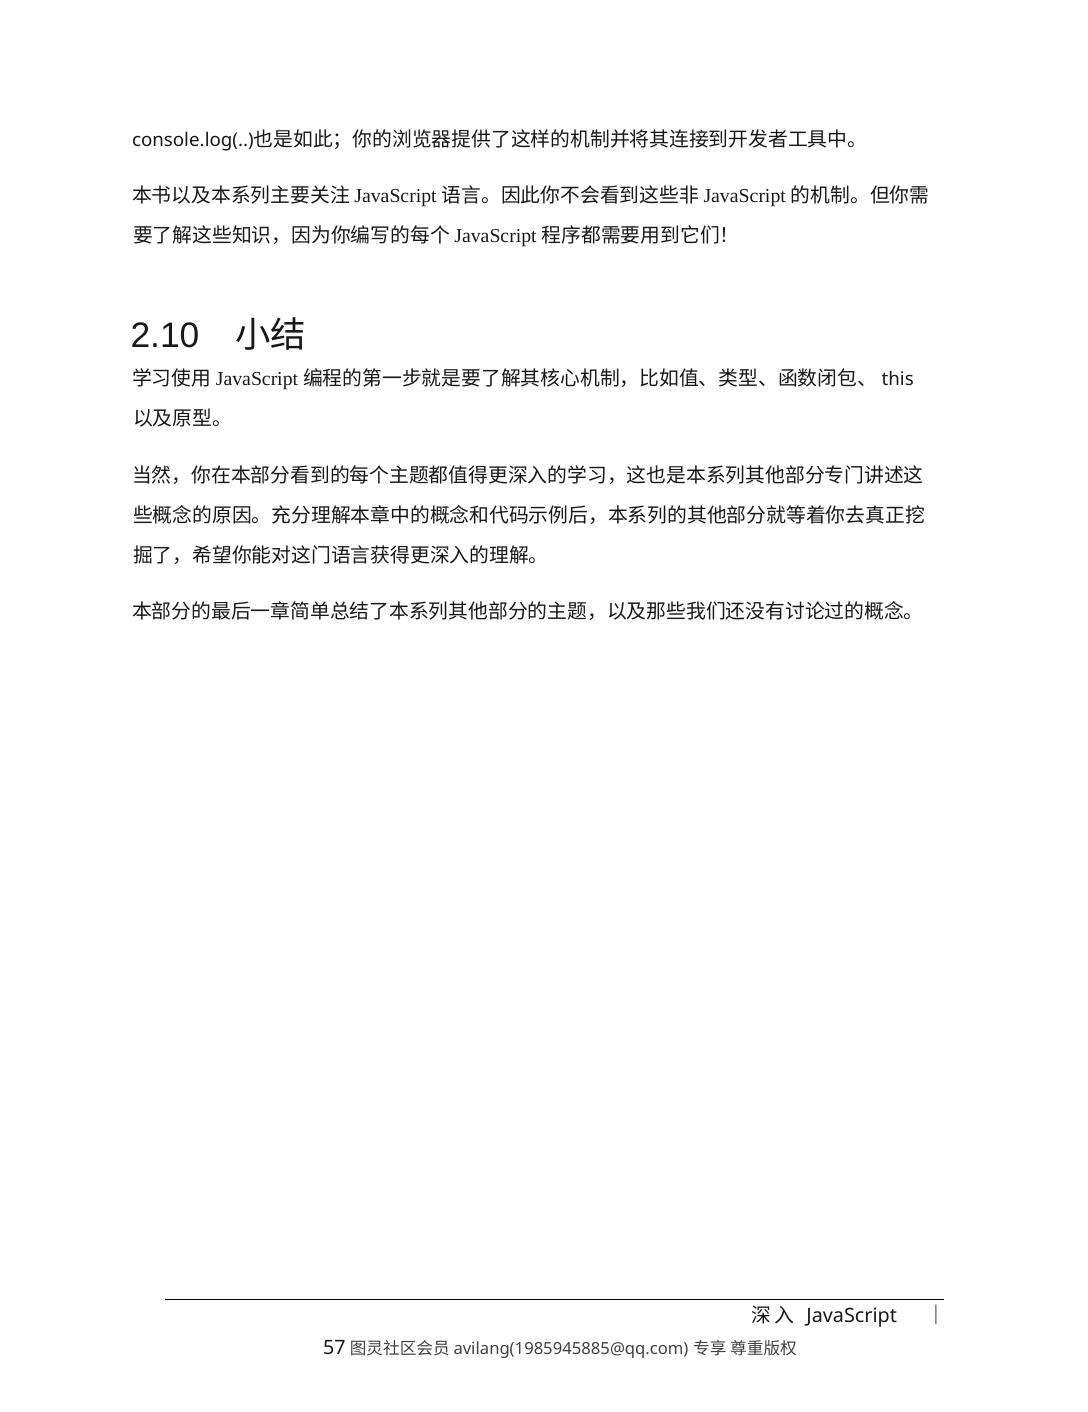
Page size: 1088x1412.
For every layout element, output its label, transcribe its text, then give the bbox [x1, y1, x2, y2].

text console.log(..)也是如此；你的浏览器提供了这样的机制并将其连接到开发者工具中。 [132, 124, 932, 152]
text 2.10 小结 [130, 307, 932, 358]
text 学习使用 JavaScript 编程的第一步就是要了解其核心机制，比如值、类型、函数闭包、 this以及原型。 [132, 362, 932, 431]
text 本部分的最后一章简单总结了本系列其他部分的主题，以及那些我们还没有讨论过的概念。 [132, 596, 932, 624]
text 当然，你在本部分看到的每个主题都值得更深入的学习，这也是本系列其他部分专门讲述这些概念的原因。充分理解本章中的概念和代码示例后，本系列的其他部分就等着你去真正挖掘了，希望你能对这门语言获得更深入的理解。 [132, 459, 932, 568]
text 本书以及本系列主要关注 JavaScript 语言。因此你不会看到这些非 JavaScript 的机制。但你需要了解这些知识，因为你编写的每个 JavaScript 程序都需要用到它们！ [132, 179, 932, 248]
